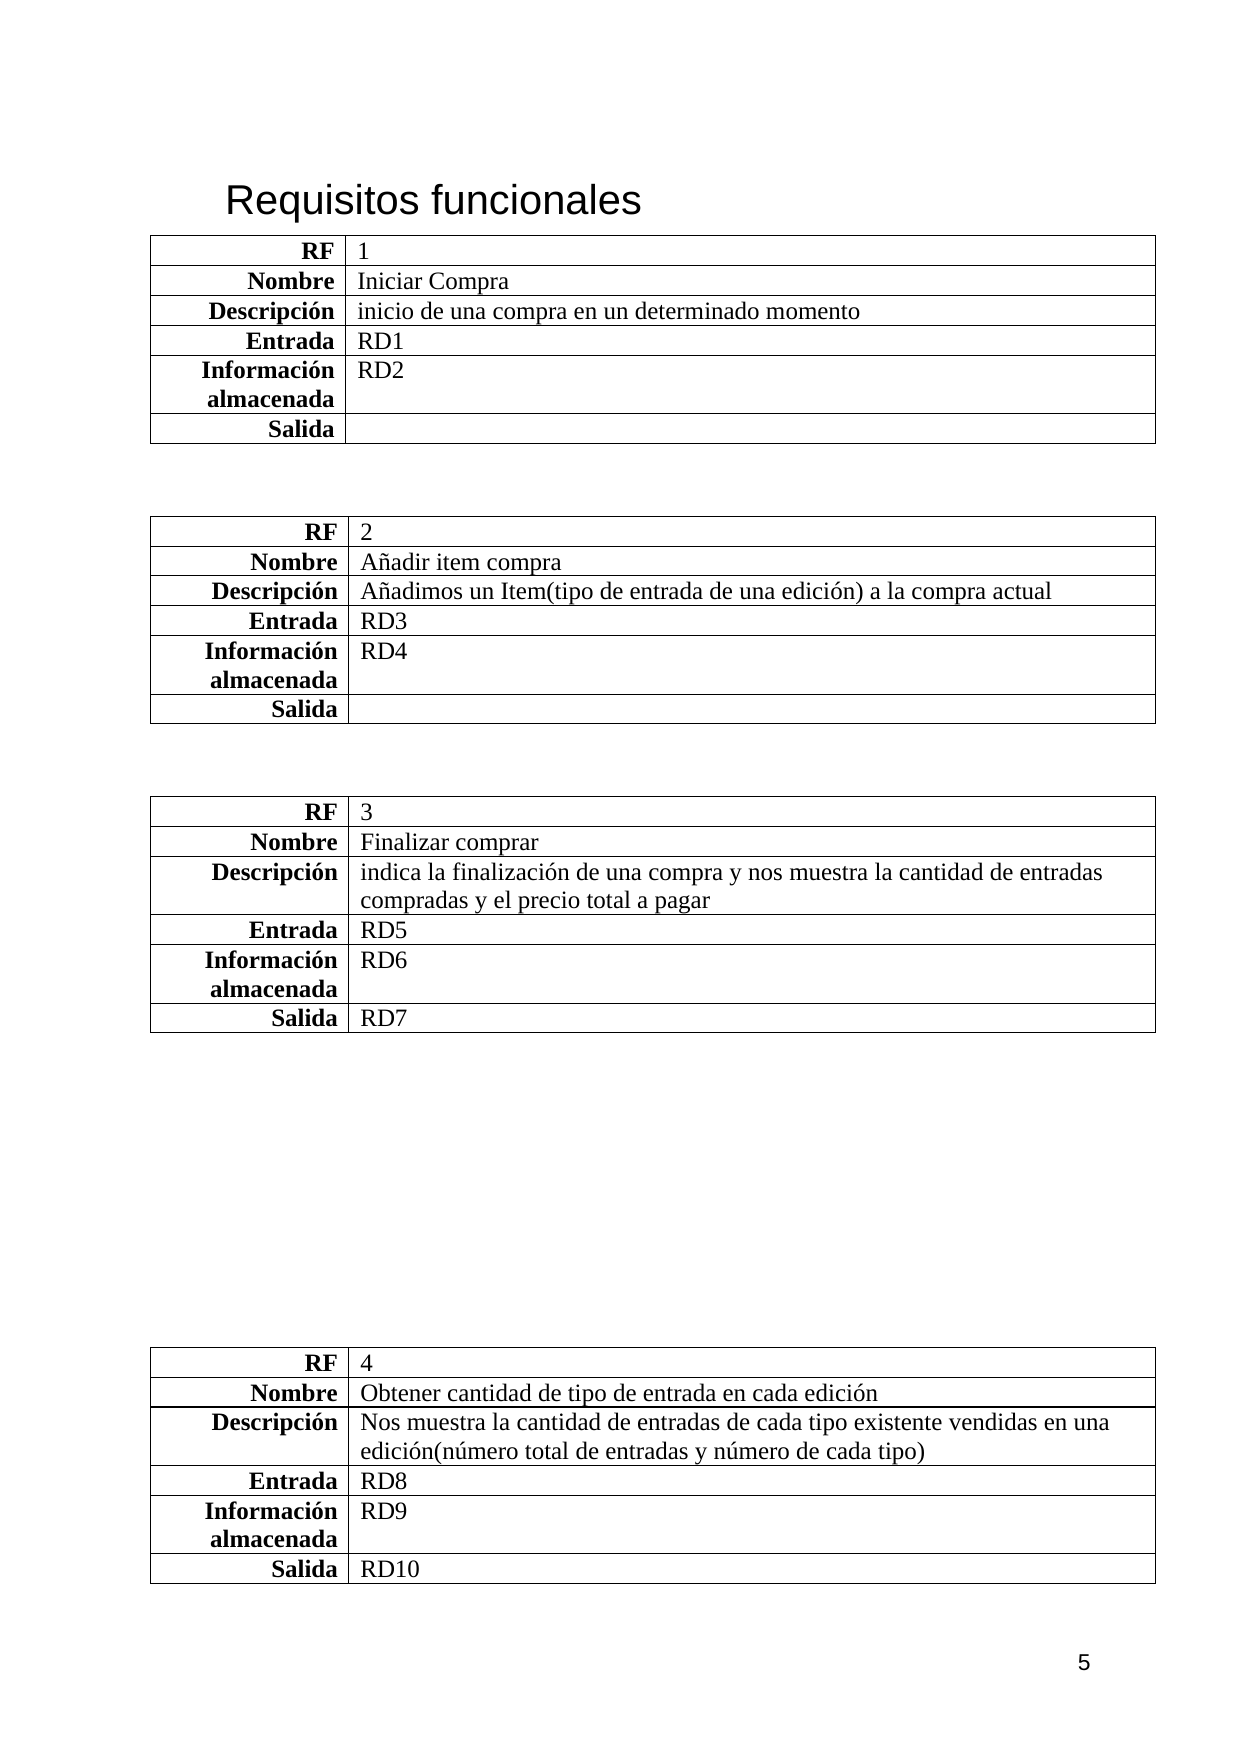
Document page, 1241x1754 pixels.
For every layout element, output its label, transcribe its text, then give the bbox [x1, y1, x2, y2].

table_cell RD1 [346, 326, 1155, 354]
table_cell Nos muestra la cantidad de entradas de cada tipo existente vendidas en una edición(número total de entradas y número de cada tipo) [349, 1408, 1155, 1465]
table_cell Añadir item compra [349, 547, 1155, 575]
table_cell [346, 414, 1155, 443]
table_header RF [151, 517, 348, 546]
table_cell RD7 [349, 1004, 1155, 1032]
table_header 4 [349, 1348, 1155, 1377]
table_cell RD2 [346, 356, 1155, 413]
table_cell RD8 [349, 1466, 1155, 1495]
table_header RF [151, 236, 345, 265]
table_cell Salida [151, 414, 345, 443]
table_cell Descripción [151, 296, 345, 325]
table_cell Nombre [151, 1378, 348, 1406]
table_cell Entrada [151, 326, 345, 354]
table_header RF [151, 1348, 348, 1377]
table_cell Salida [151, 1554, 348, 1583]
table_header RF [151, 797, 348, 826]
table_cell Descripción [151, 857, 348, 914]
table_cell RD4 [349, 636, 1155, 693]
table_cell Nombre [151, 547, 348, 575]
table_cell RD3 [349, 606, 1155, 635]
table_cell Entrada [151, 606, 348, 635]
table_cell Entrada [151, 915, 348, 944]
table_cell Nombre [151, 266, 345, 295]
subtitle Requisitos funcionales [150, 175, 1090, 223]
table_cell [349, 695, 1155, 723]
table_cell Descripción [151, 1408, 348, 1465]
table_cell Salida [151, 695, 348, 723]
table_cell Descripción [151, 576, 348, 605]
table_cell Información almacenada [151, 636, 348, 693]
table_header 3 [349, 797, 1155, 826]
table_cell Información almacenada [151, 945, 348, 1002]
table_cell RD9 [349, 1496, 1155, 1553]
table_header 1 [346, 236, 1155, 265]
table_header 2 [349, 517, 1155, 546]
table_cell Añadimos un Item(tipo de entrada de una edición) a la compra actual [349, 576, 1155, 605]
table_cell Obtener cantidad de tipo de entrada en cada edición [349, 1378, 1155, 1406]
table_cell Información almacenada [151, 356, 345, 413]
table_cell RD6 [349, 945, 1155, 1002]
table_cell Información almacenada [151, 1496, 348, 1553]
table_cell inicio de una compra en un determinado momento [346, 296, 1155, 325]
table_cell Iniciar Compra [346, 266, 1155, 295]
table_cell RD10 [349, 1554, 1155, 1583]
table_cell RD5 [349, 915, 1155, 944]
table_cell Finalizar comprar [349, 827, 1155, 856]
table_cell Entrada [151, 1466, 348, 1495]
table_cell Nombre [151, 827, 348, 856]
table_cell indica la finalización de una compra y nos muestra la cantidad de entradas compradas y el precio total a pagar [349, 857, 1155, 914]
table_cell Salida [151, 1004, 348, 1032]
